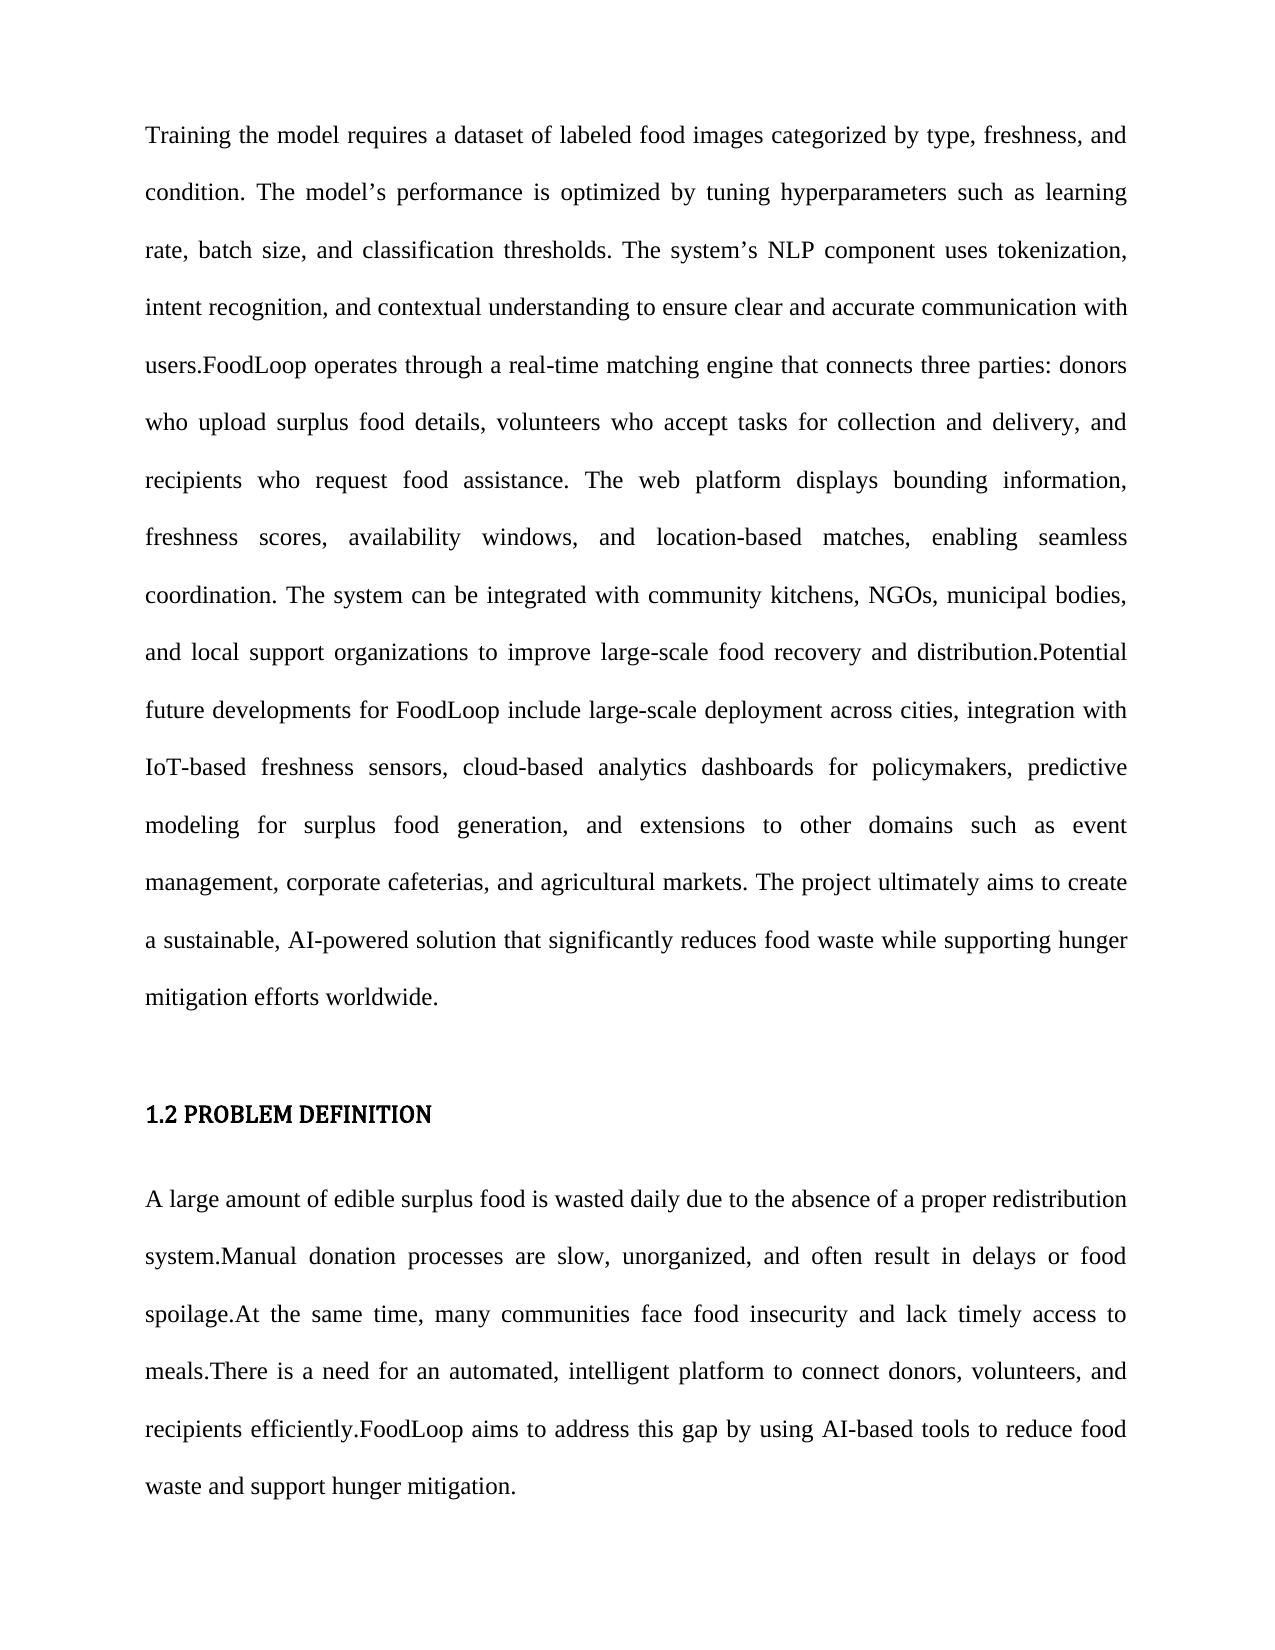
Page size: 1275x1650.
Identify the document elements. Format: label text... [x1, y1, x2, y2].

subtitle 1.2 PROBLEM DEFINITION [145, 1040, 1155, 1128]
text A large amount of edible surplus food is wasted daily due to the absence of a proper redistribution system.Manual donation processes are slow, unorganized, and often result in delays or food spoilage.At the same time, many communities face food insecurity and lack timely access to meals.There is a need for an automated, intelligent platform to connect donors, volunteers, and recipients efficiently.FoodLoop aims to address this gap by using AI-based tools to reduce food waste and support hunger mitigation. [145, 1184, 1128, 1500]
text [145, 120, 1128, 1011]
